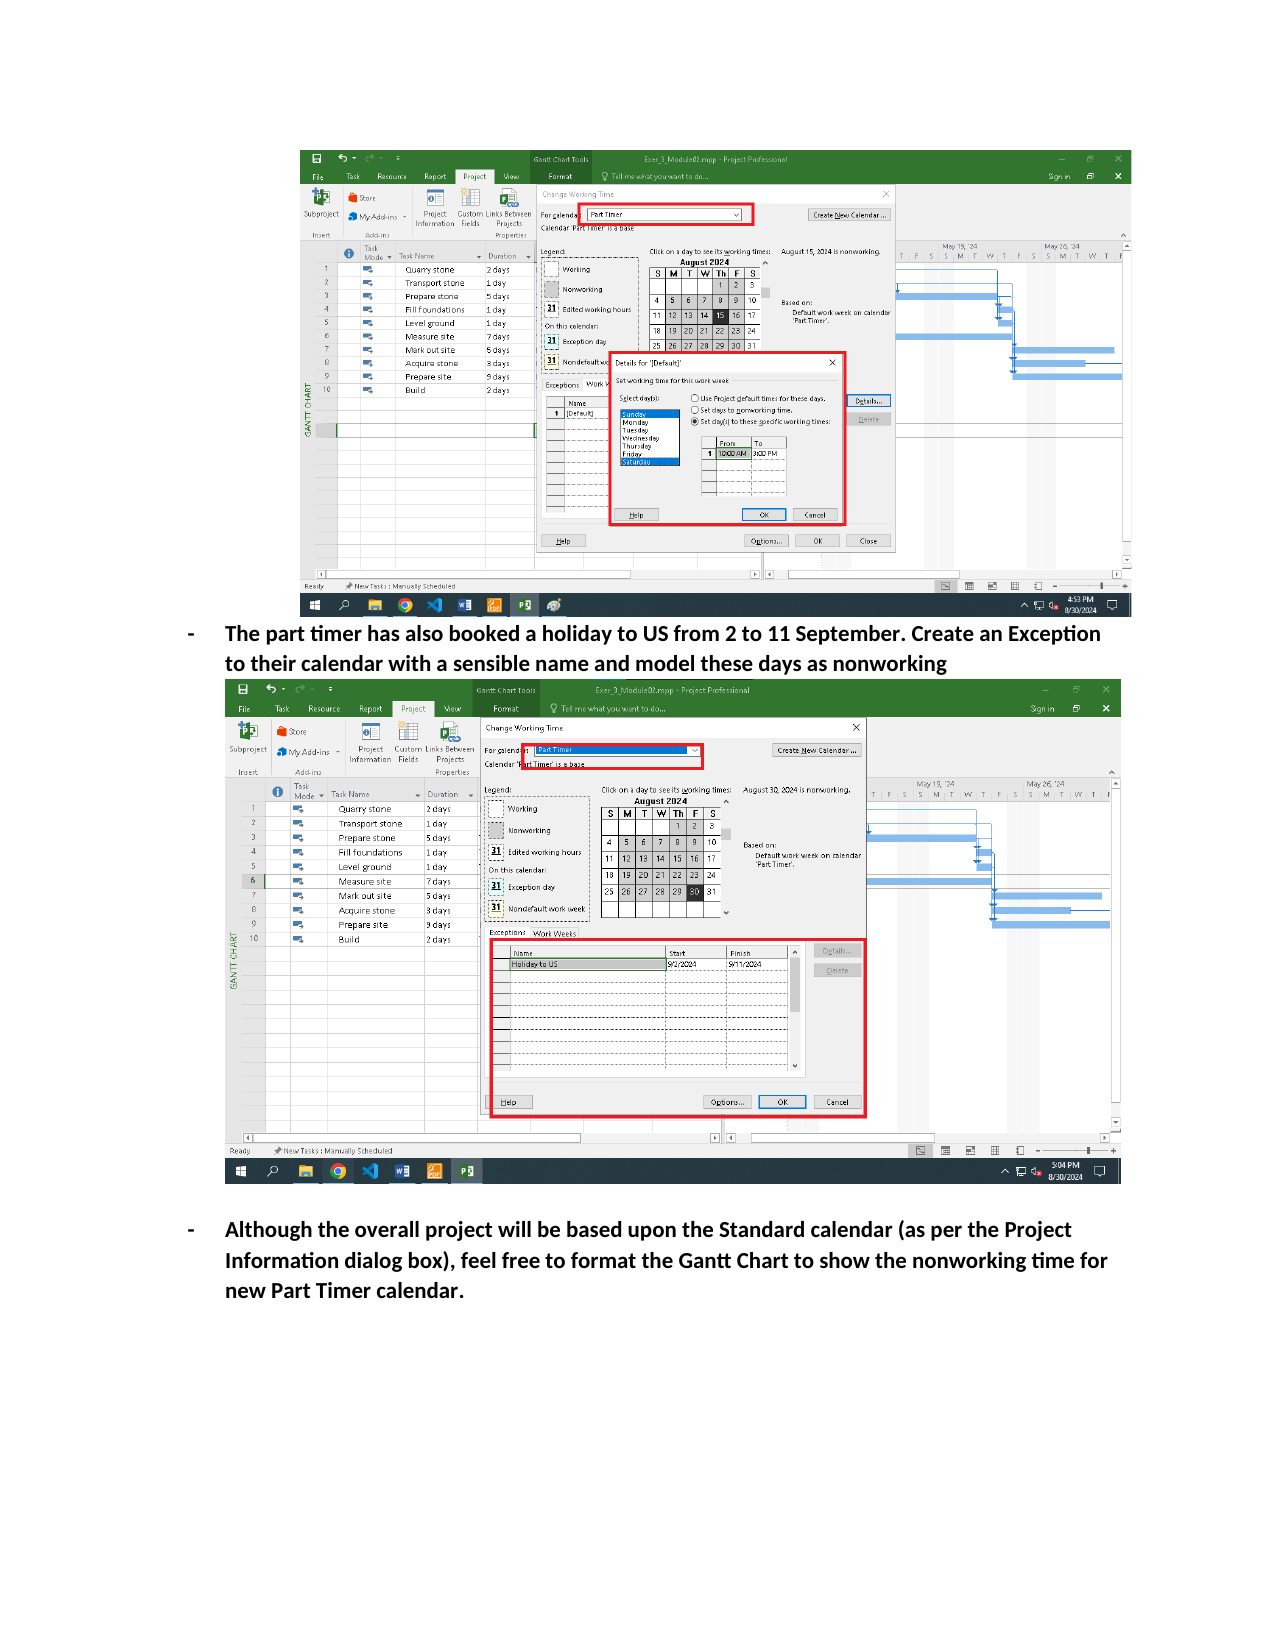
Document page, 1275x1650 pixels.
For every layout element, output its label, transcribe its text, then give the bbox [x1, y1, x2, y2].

picture [300, 150, 1132, 617]
list Although the overall project will be based upon the Standard calendar (as per the Project [187, 1216, 1125, 1243]
picture [225, 679, 1121, 1184]
list The part timer has also booked a holiday to US from 2 to 11 September. Create an Exception to their calendar with a sensible name and model these days as nonworking [187, 619, 1125, 677]
list new Part Timer calendar. [225, 1276, 1125, 1304]
list Information dialog box), feel free to format the Gantt Chart to show the nonworking time for [225, 1246, 1125, 1274]
